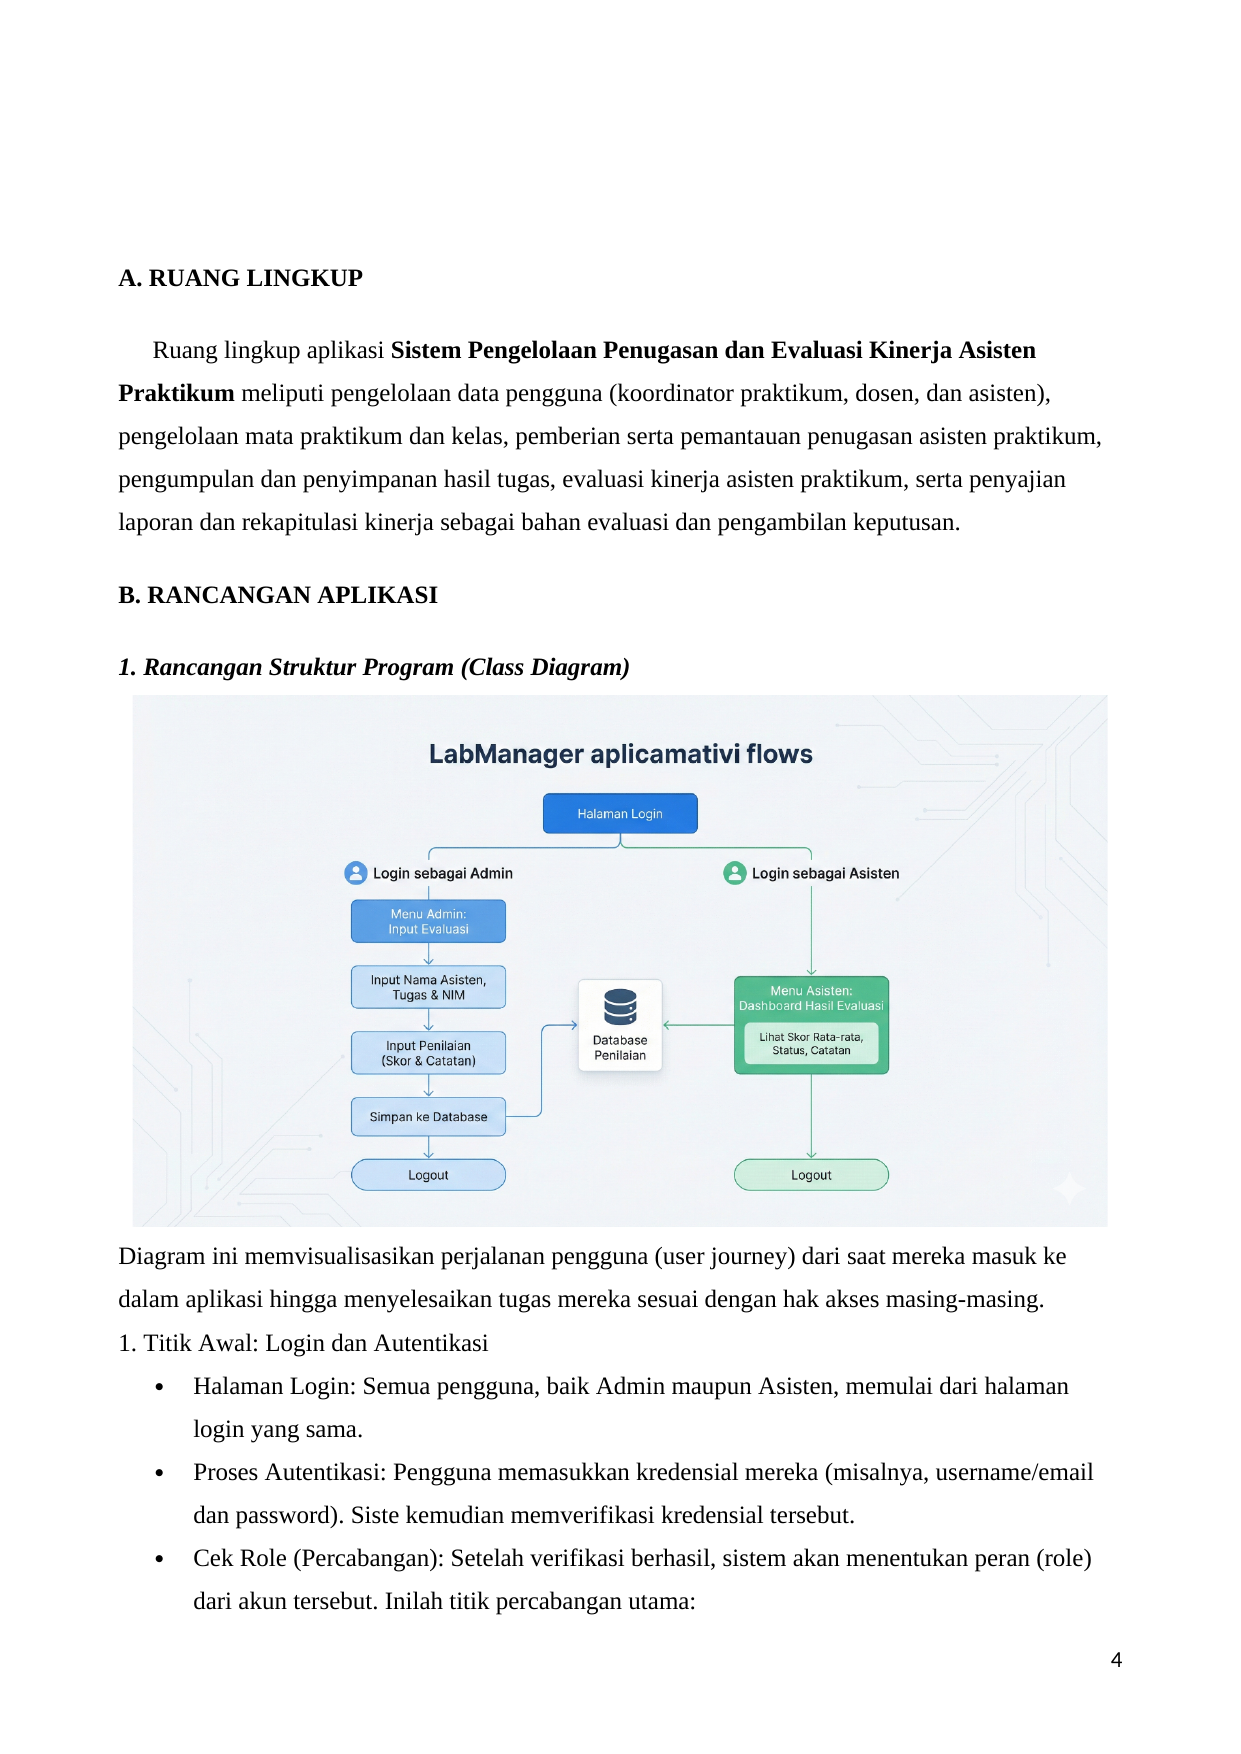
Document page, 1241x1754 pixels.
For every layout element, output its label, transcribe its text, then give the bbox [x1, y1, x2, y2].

text Diagram ini memvisualisasikan perjalanan pengguna (user journey) dari saat mereka masuk ke dalam aplikasi hingga menyelesaikan tugas mereka sesuai dengan hak akses masing-masing. [118, 1241, 1122, 1313]
text Ruang lingkup aplikasi Sistem Pengelolaan Penugasan dan Evaluasi Kinerja Asisten Praktikum meliputi pengelolaan data pengguna (koordinator praktikum, dosen, dan asisten), pengelolaan mata praktikum dan kelas, pemberian serta pemantauan penugasan asisten praktikum, pengumpulan dan penyimpanan hasil tugas, evaluasi kinerja asisten praktikum, serta penyajian laporan dan rekapitulasi kinerja sebagai bahan evaluasi dan pengambilan keputusan. [118, 335, 1122, 536]
picture [132, 695, 1108, 1227]
list Halaman Login: Semua pengguna, baik Admin maupun Asisten, memulai dari halaman login yang sama. [156, 1371, 1122, 1443]
list Cek Role (Percabangan): Setelah verifikasi berhasil, sistem akan menentukan peran (role) dari akun tersebut. Inilah titik percabangan utama: [156, 1543, 1122, 1615]
subtitle A. RUANG LINGKUP [118, 263, 1122, 291]
text 1. Titik Awal: Login dan Autentikasi [118, 1328, 1122, 1356]
text 1. Rancangan Struktur Program (Class Diagram) [118, 652, 1122, 681]
subtitle B. RANCANGAN APLIKASI [118, 580, 1122, 608]
list Proses Autentikasi: Pengguna memasukkan kredensial mereka (misalnya, username/email dan password). Siste kemudian memverifikasi kredensial tersebut. [156, 1457, 1122, 1529]
